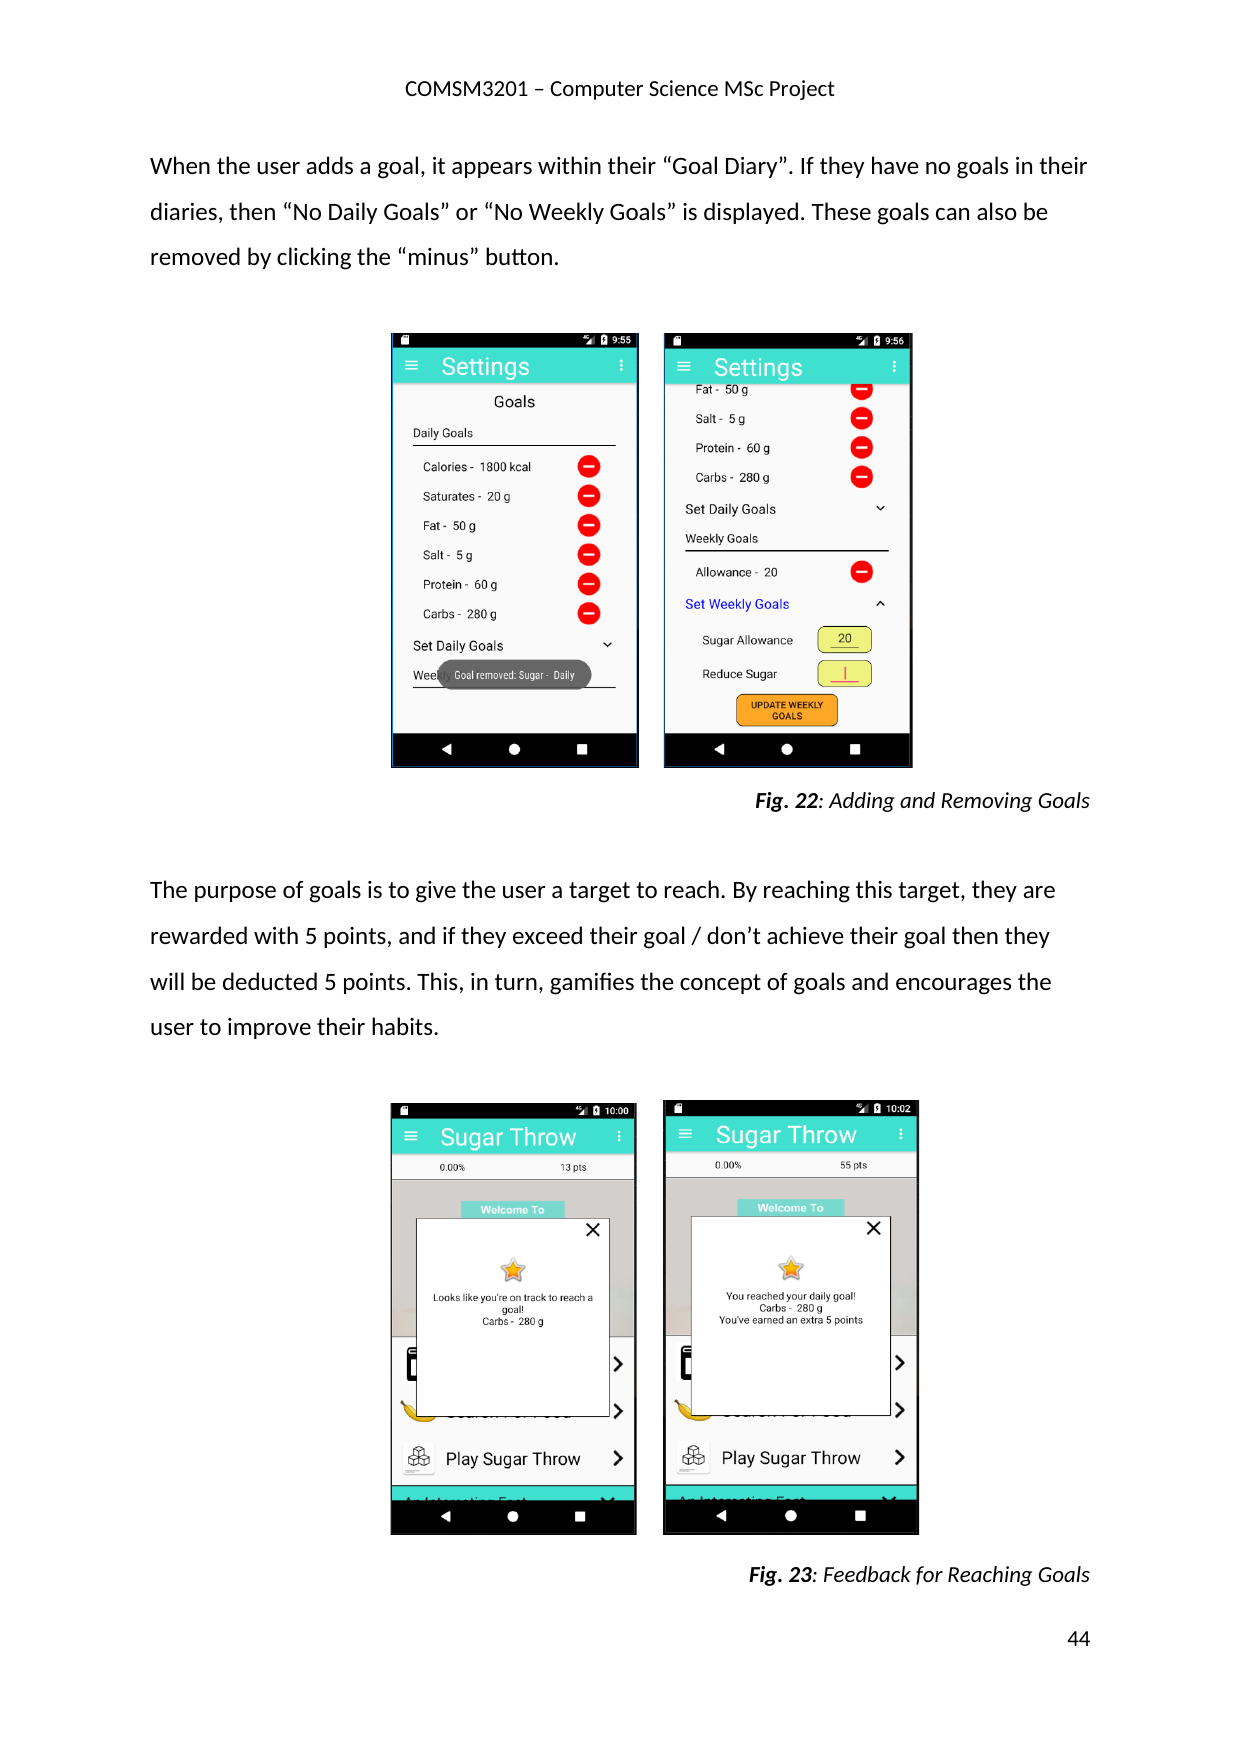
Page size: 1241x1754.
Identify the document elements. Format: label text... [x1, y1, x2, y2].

picture [663, 1100, 920, 1535]
text Fig. 22: Adding and Removing Goals [150, 786, 1090, 814]
text The purpose of goals is to give the user a target to reach. By reaching this target, they are rewarded with 5 points, and if they exceed their goal / don’t achieve their goal then they will be deducted 5 points. This, in turn, gamifies the concept of goals and encourages the user to improve their habits. [150, 874, 1090, 1042]
picture [390, 1103, 637, 1535]
text When the user adds a goal, it appears within their “Goal Diary”. If they have no goals in their diaries, then “No Daily Goals” or “No Weekly Goals” is displayed. These goals can also be removed by clicking the “minus” button. [150, 150, 1090, 272]
picture [663, 333, 913, 768]
picture [391, 333, 639, 768]
text Fig. 23: Feedback for Reaching Goals [150, 1560, 1090, 1588]
